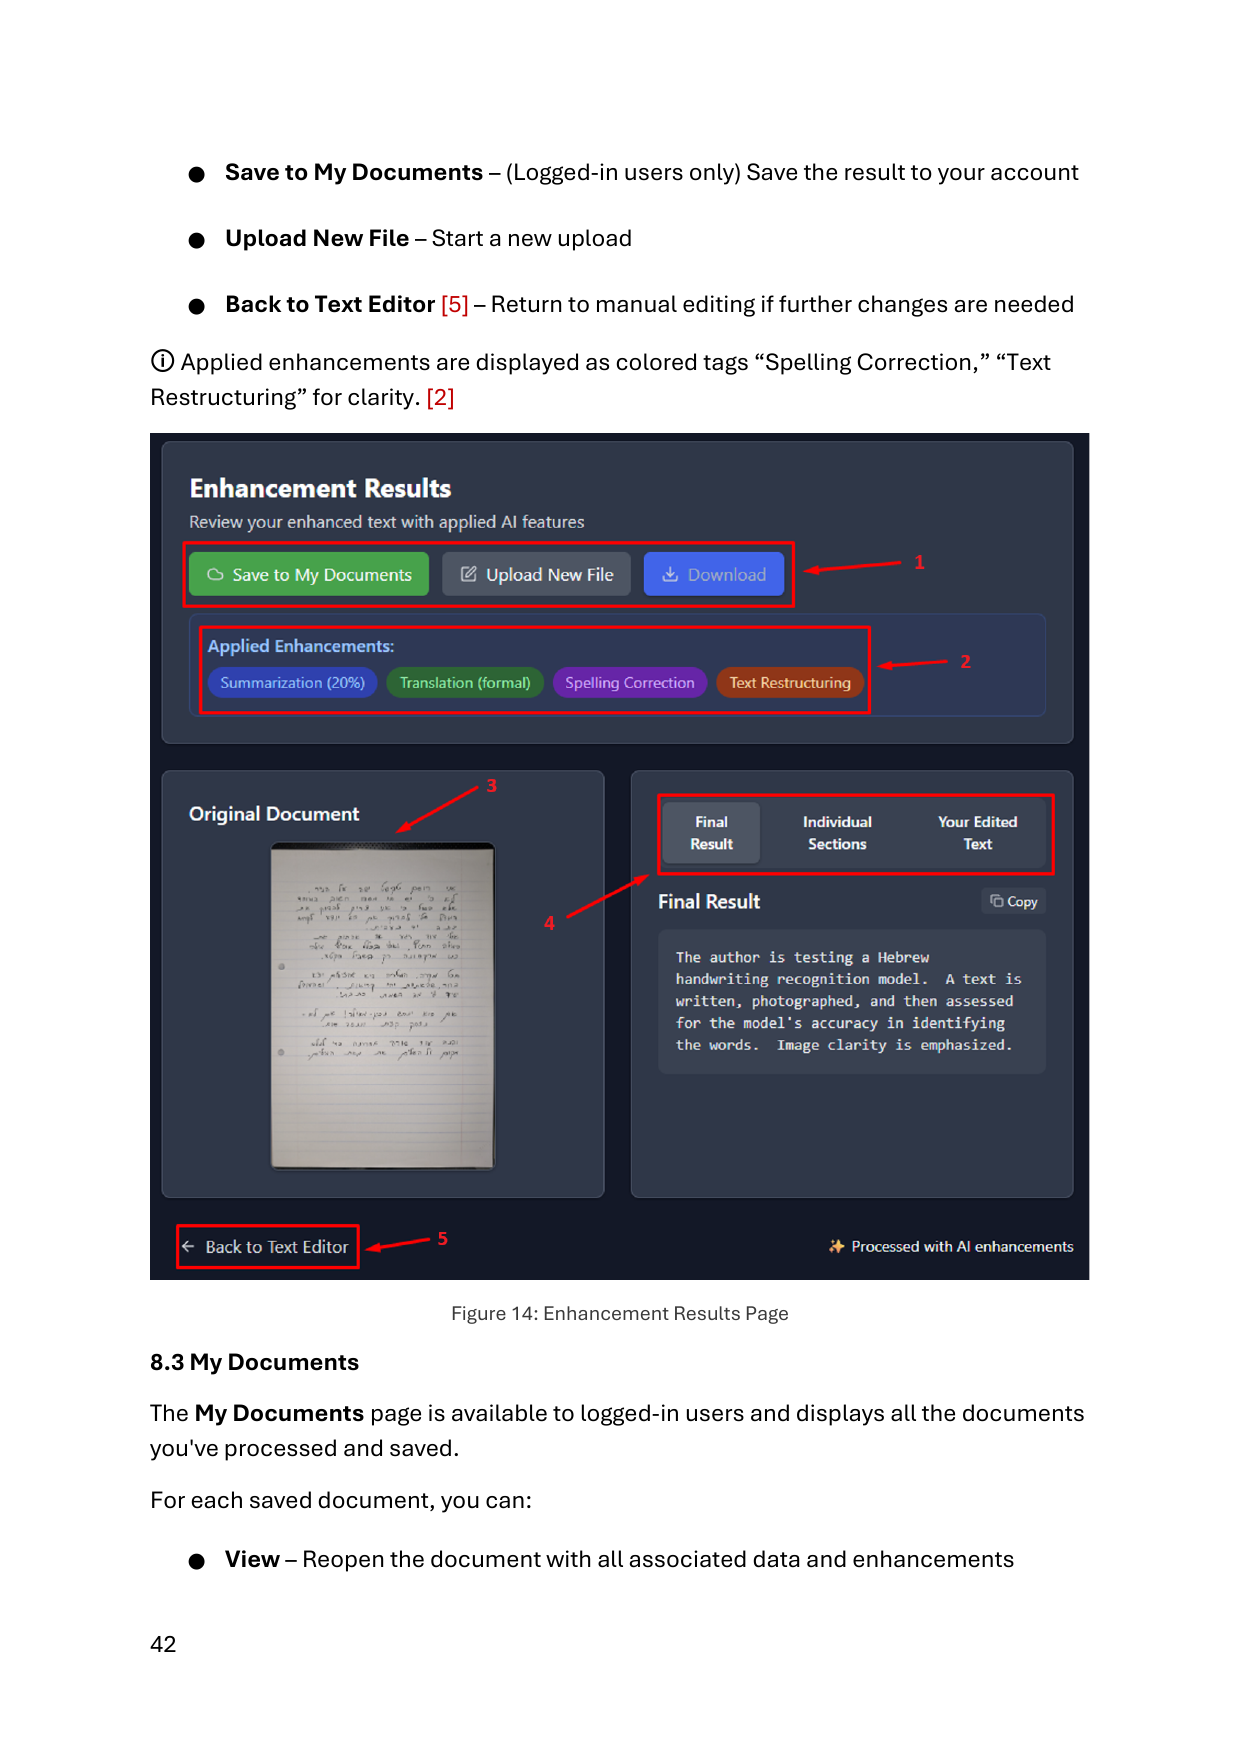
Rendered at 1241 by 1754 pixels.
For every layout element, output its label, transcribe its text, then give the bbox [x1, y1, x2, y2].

text The My Documents page is available to logged-in users and displays all the documents you've processed and saved. [150, 1398, 1090, 1464]
text 8.3 My Documents [150, 1347, 1090, 1377]
list Upload New File – Start a new upload [187, 216, 1090, 258]
list Save to My Documents – (Logged-in users only) Save the result to your account [187, 150, 1090, 193]
list Back to Text Editor [5] – Return to manual editing if further changes are needed [187, 281, 1090, 324]
text 🛈 Applied enhancements are displayed as colored tags “Spelling Correction,” “Text Restructuring” for clarity. [2] [150, 347, 1090, 413]
list View – Reopen the document with all associated data and enhancements [187, 1537, 1090, 1579]
text Figure 14: Enhancement Results Page [150, 1301, 1090, 1326]
text For each saved document, you can: [150, 1485, 1090, 1516]
picture [150, 433, 1090, 1280]
